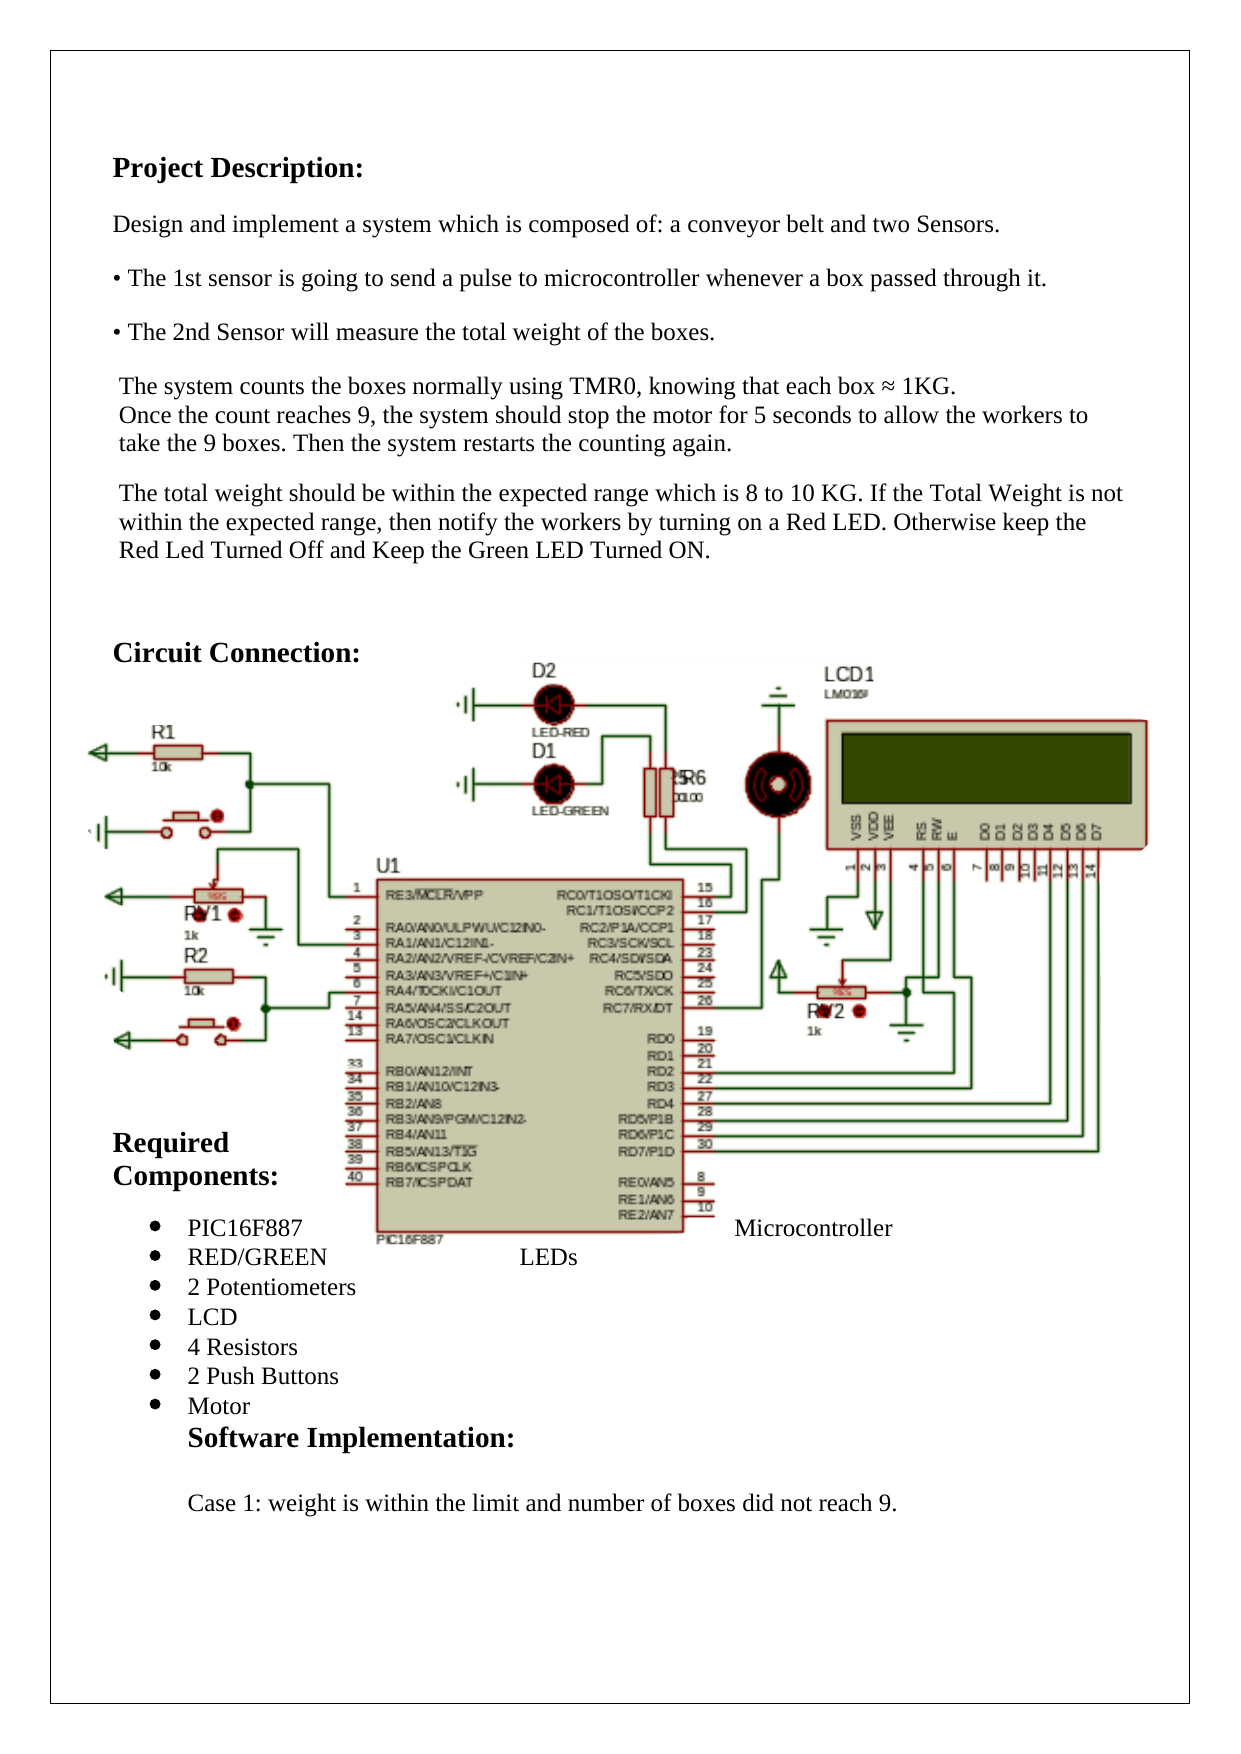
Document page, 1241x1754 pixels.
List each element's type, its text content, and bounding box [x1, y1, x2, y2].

text The system counts the boxes normally using TMR0, knowing that each box ≈ 1KG. Once the count reaches 9, the system should stop the motor for 5 seconds to allow the workers to take the 9 boxes. Then the system restarts the counting again. [119, 371, 1128, 457]
list 4 Resistors [150, 1332, 1128, 1361]
text Circuit Connection: [112, 635, 1128, 668]
list PIC16F887 Microcontroller [150, 1213, 375, 1242]
text The total weight should be within the expected range which is 8 to 10 KG. If the Total Weight is not within the expected range, then notify the workers by turning on a Red LED. Otherwise keep the Red Led Turned Off and Keep the Green LED Turned ON. [119, 478, 1128, 564]
text Required Components: [687, 1125, 1128, 1192]
list Case 1: weight is within the limit and number of boxes did not reach 9. [187, 1488, 1128, 1516]
text Project Description: [112, 150, 1128, 183]
text • The 2nd Sensor will measure the total weight of the boxes. [112, 317, 1128, 346]
list LCD [150, 1302, 1128, 1332]
list Motor [150, 1391, 1128, 1421]
text Required Components: [112, 1125, 373, 1192]
list PIC16F887 Microcontroller [443, 1213, 1128, 1242]
text • The 1st sensor is going to send a pulse to microcontroller whenever a box passed through it. [112, 263, 1128, 292]
list RED/GREEN LEDs [150, 1242, 1128, 1272]
text Design and implement a system which is composed of: a conveyor belt and two Sensors. [112, 209, 1128, 238]
list 2 Potentiometers [150, 1272, 1128, 1302]
list Software Implementation: [187, 1421, 1128, 1454]
list 2 Push Buttons [150, 1361, 1128, 1391]
